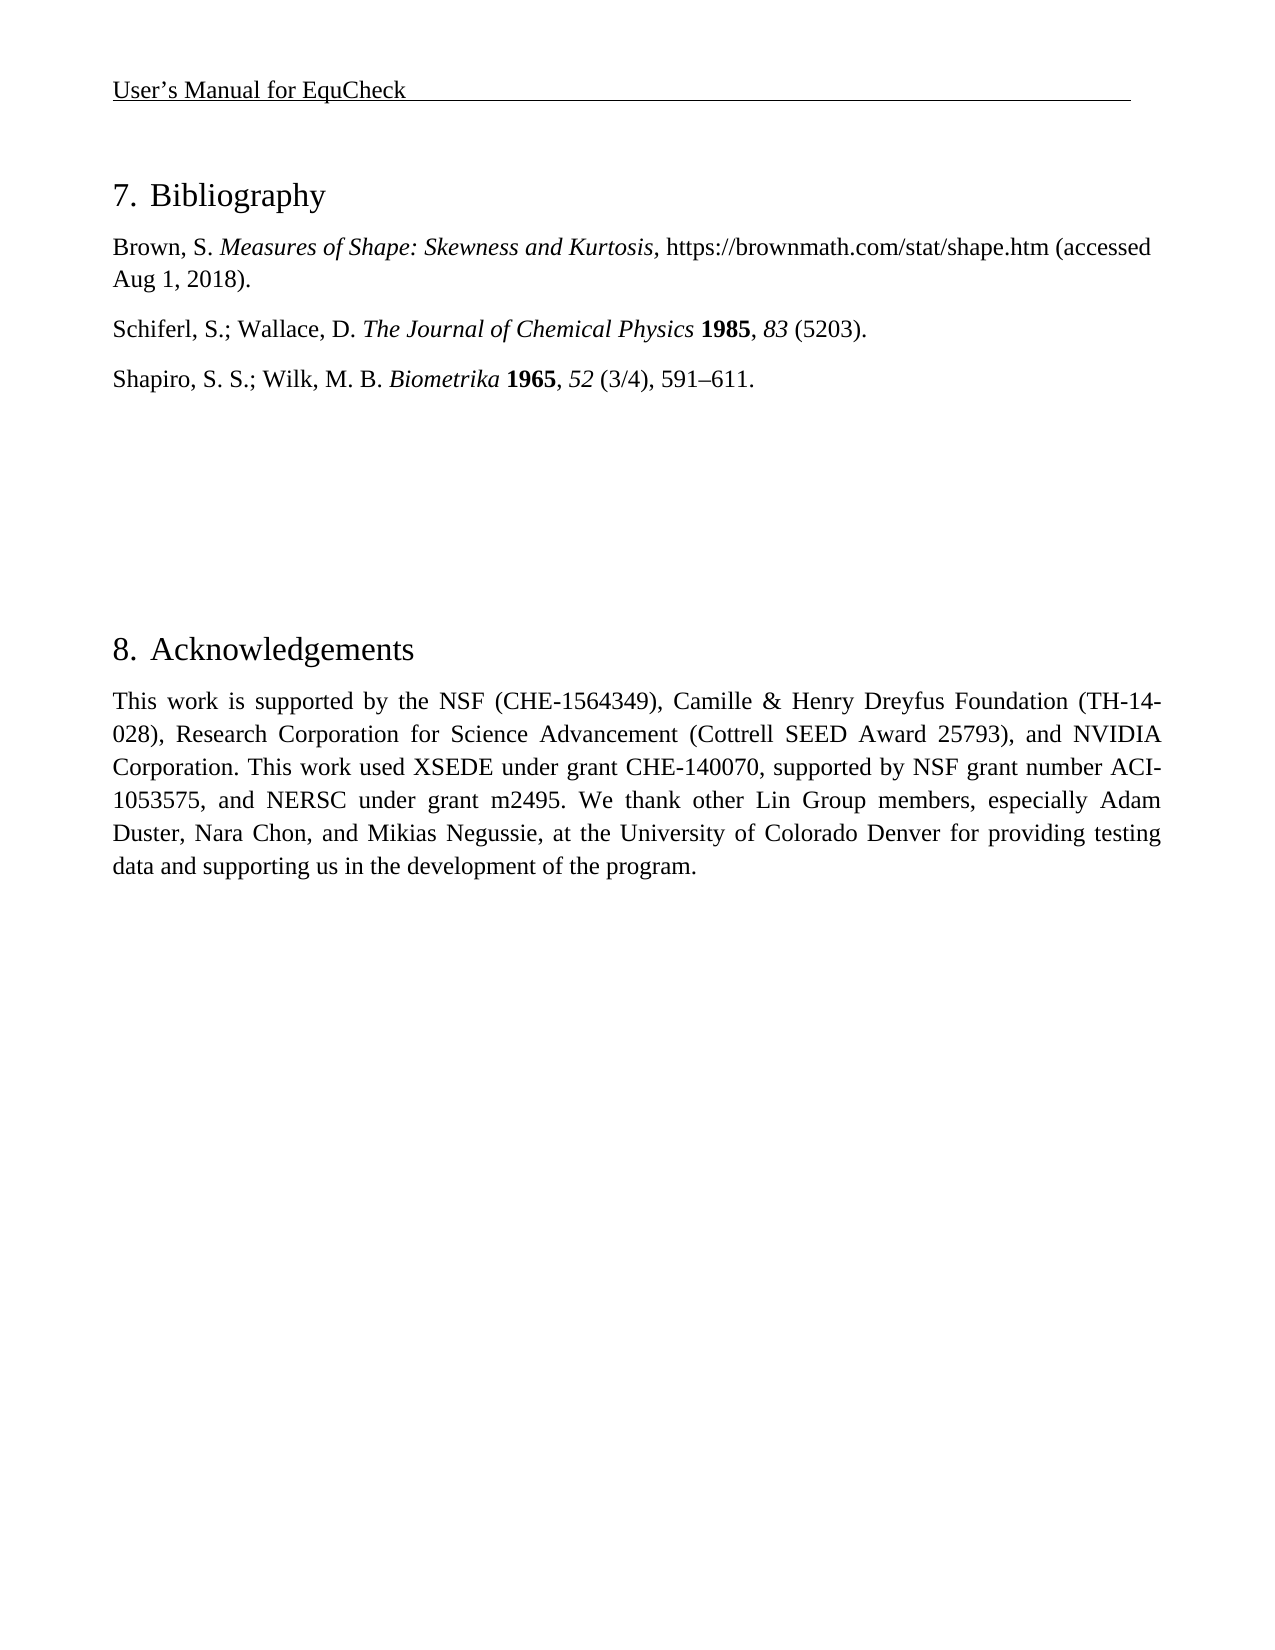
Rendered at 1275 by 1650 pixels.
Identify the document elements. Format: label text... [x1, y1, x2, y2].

text This work is supported by the NSF (CHE-1564349), Camille & Henry Dreyfus Foundation (TH-14-028), Research Corporation for Science Advancement (Cottrell SEED Award 25793), and NVIDIA Corporation. This work used XSEDE under grant CHE-140070, supported by NSF grant number ACI-1053575, and NERSC under grant m2495. We thank other Lin Group members, especially Adam Duster, Nara Chon, and Mikias Negussie, at the University of Colorado Denver for providing testing data and supporting us in the development of the program. [112, 686, 1162, 879]
subtitle Acknowledgements [112, 629, 1162, 667]
subtitle Bibliography [112, 175, 1162, 213]
text Brown, S. Measures of Shape: Skewness and Kurtosis, https://brownmath.com/stat/shape.htm (accessed Aug 1, 2018). [112, 232, 1162, 293]
text Shapiro, S. S.; Wilk, M. B. Biometrika 1965, 52 (3/4), 591–611. [112, 364, 1162, 393]
text Schiferl, S.; Wallace, D. The Journal of Chemical Physics 1985, 83 (5203). [112, 314, 1162, 343]
